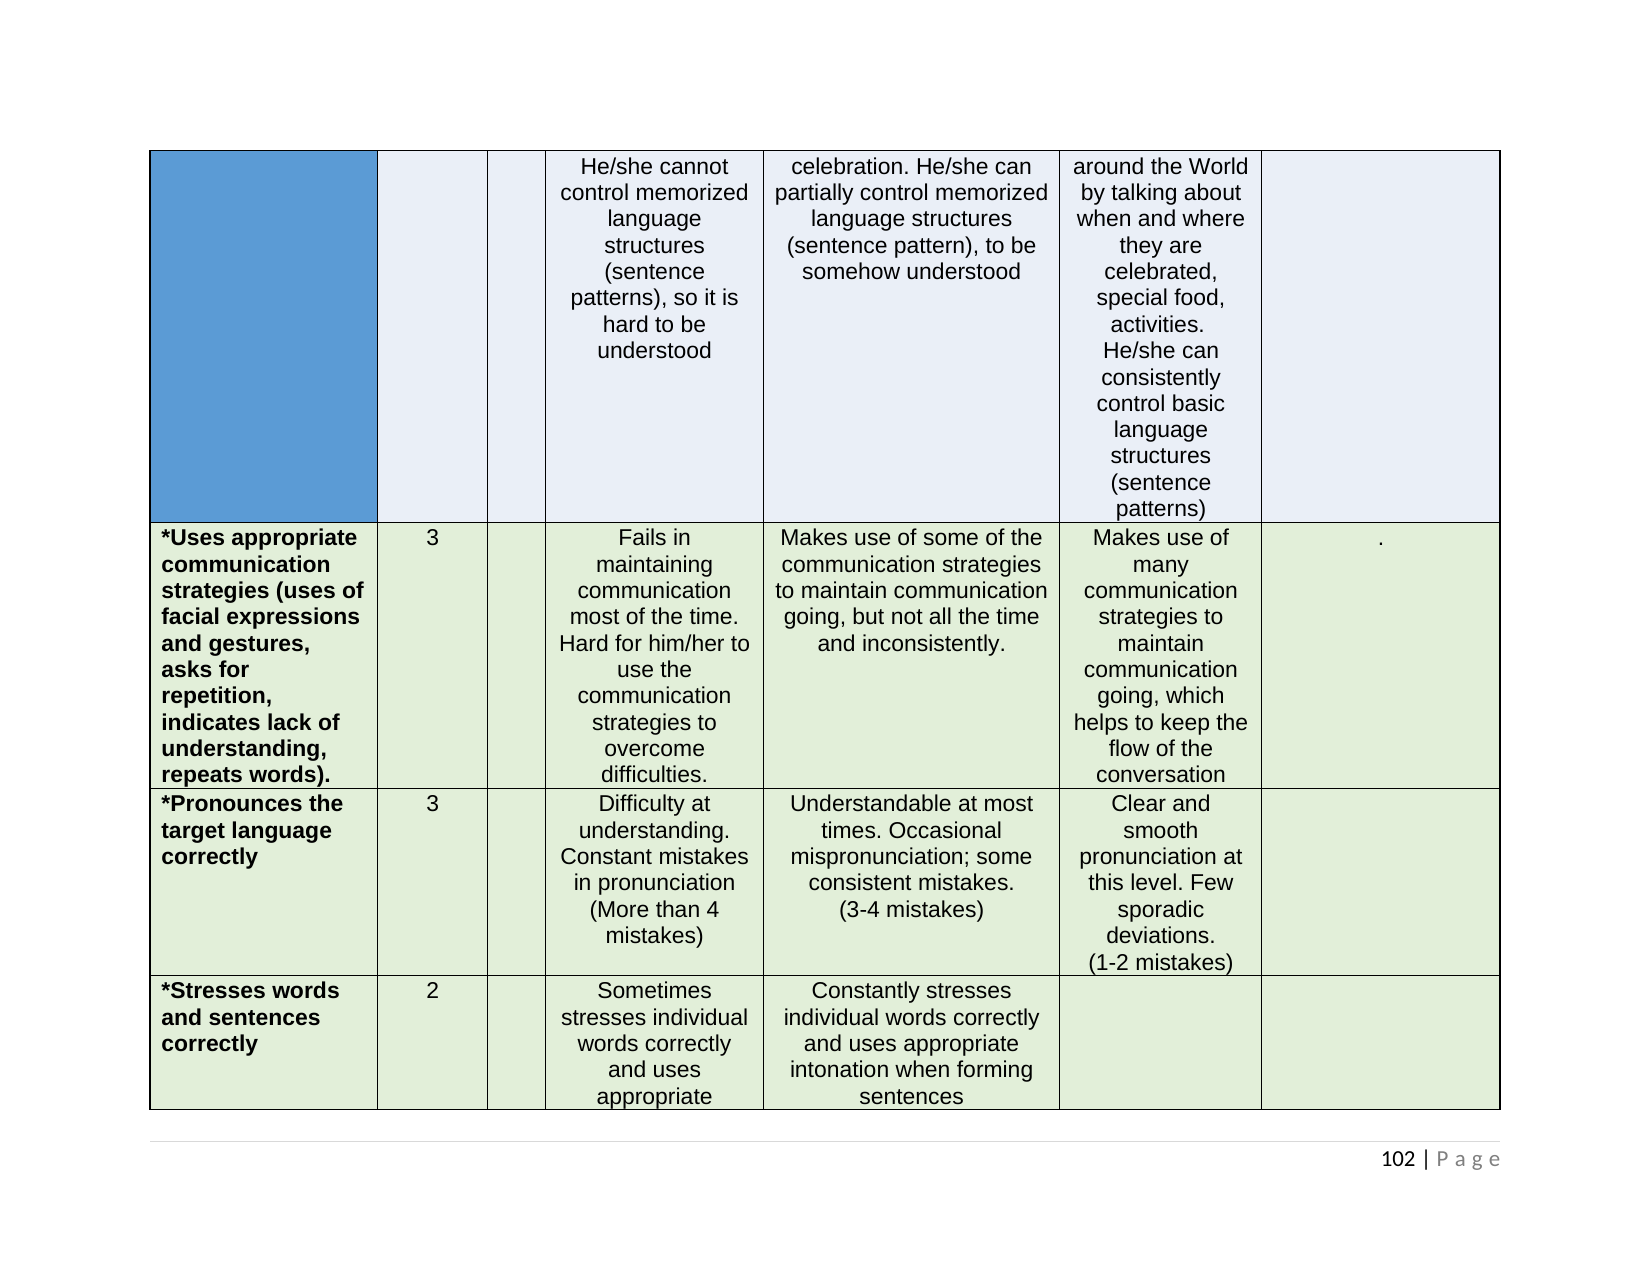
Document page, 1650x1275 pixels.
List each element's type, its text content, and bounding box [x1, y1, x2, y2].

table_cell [546, 976, 763, 1109]
table_cell Makes use of some of the communication strategies to maintain communication going, but not all the time and inconsistently. [764, 523, 1059, 788]
table_cell Difficulty at understanding. Constant mistakes in pronunciation (More than 4 mistakes) [546, 789, 763, 975]
table_cell [1262, 789, 1499, 975]
table_cell . [1262, 523, 1499, 788]
table_cell Makes use of many communication strategies to maintain communication going, which helps to keep the flow of the conversation [1060, 523, 1261, 788]
table_cell 3 [378, 789, 487, 975]
table_cell [488, 976, 545, 1109]
table_cell Fails in maintaining communication most of the time. Hard for him/her to use the communication strategies to overcome difficulties. [546, 523, 763, 788]
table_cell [1060, 151, 1261, 522]
table_cell Understandable at most times. Occasional mispronunciation; some consistent mistakes. (3-4 mistakes) [764, 789, 1059, 975]
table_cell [764, 151, 1059, 522]
table_cell Clear and smooth pronunciation at this level. Few sporadic deviations. (1-2 mistakes) [1060, 789, 1261, 975]
table_cell [488, 151, 545, 522]
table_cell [546, 151, 763, 522]
table_cell 2 [378, 976, 487, 1109]
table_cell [151, 151, 377, 522]
table_cell [488, 523, 545, 788]
table_cell *Pronounces the target language correctly [151, 789, 377, 975]
table_cell 3 [378, 151, 487, 522]
table_cell *Uses appropriate communication strategies (uses of facial expressions and gestures, asks for repetition, indicates lack of understanding, repeats words). [151, 523, 377, 788]
table_cell [1060, 976, 1261, 1109]
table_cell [764, 976, 1059, 1109]
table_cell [151, 976, 377, 1109]
table_cell [1262, 151, 1499, 522]
table_cell [1262, 976, 1499, 1109]
table_cell [488, 789, 545, 975]
table_cell 3 [378, 523, 487, 788]
